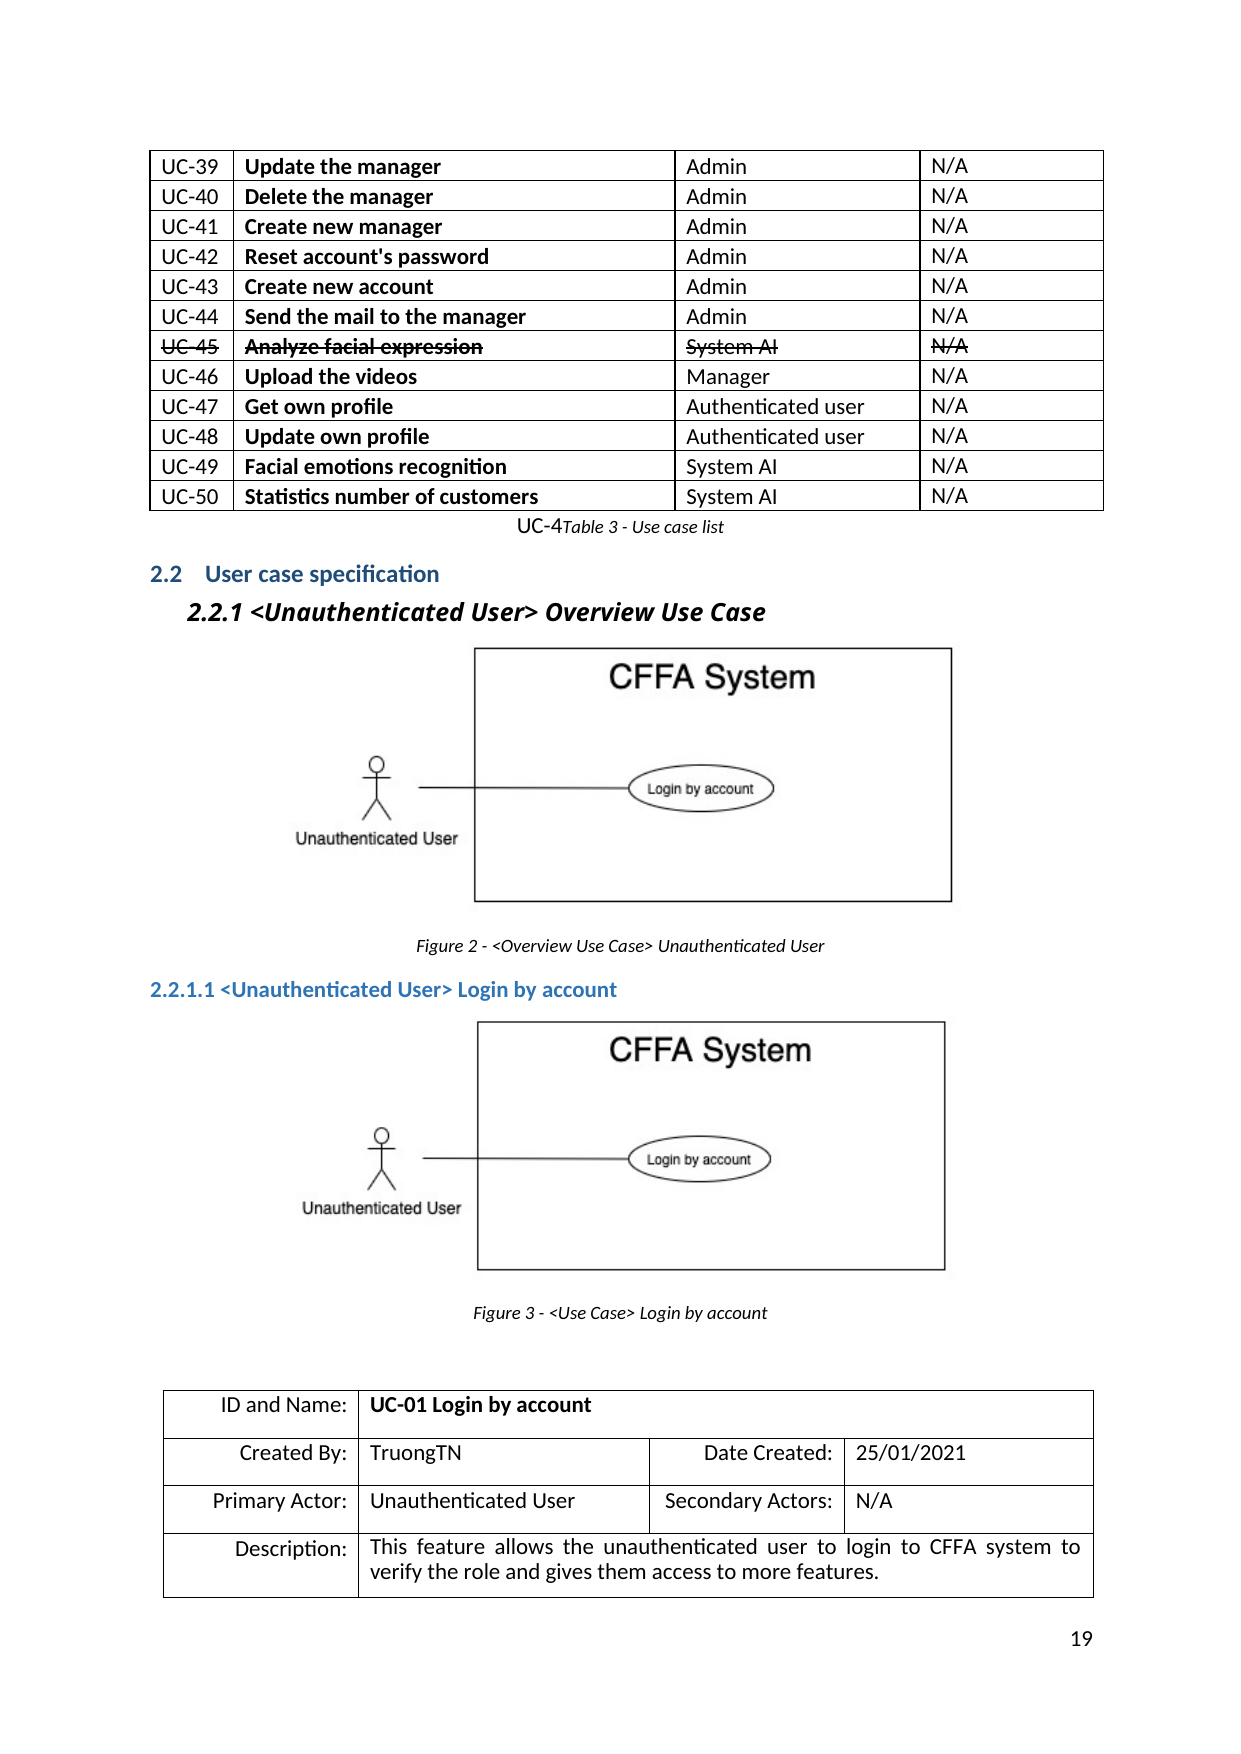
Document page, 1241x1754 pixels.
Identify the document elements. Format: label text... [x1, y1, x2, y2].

table_cell Secondary Actors: [650, 1486, 844, 1533]
table_cell UC-45 [151, 331, 233, 360]
table_cell N/A [921, 211, 1103, 240]
table_cell N/A [921, 361, 1103, 390]
table_cell Admin [676, 271, 919, 300]
table_cell UC-50 [151, 481, 233, 510]
table_cell Update own profile [234, 421, 674, 450]
table_cell UC-40 [151, 181, 233, 210]
table_header UC-01 Login by account [359, 1391, 1093, 1437]
table_cell N/A [845, 1486, 1093, 1533]
table_cell Primary Actor: [164, 1486, 358, 1533]
picture [285, 1005, 958, 1283]
table_cell Send the mail to the manager [234, 301, 674, 330]
table_cell Create new manager [234, 211, 674, 240]
table_cell UC-49 [151, 451, 233, 480]
table_cell N/A [921, 451, 1103, 480]
table_cell Delete the manager [234, 181, 674, 210]
table_cell Authenticated user [676, 421, 919, 450]
table_header ID and Name: [164, 1391, 358, 1437]
table_cell System AI [676, 481, 919, 510]
table_cell N/A [921, 301, 1103, 330]
table_cell Description: [164, 1534, 358, 1597]
table_cell UC-44 [151, 301, 233, 330]
subtitle 2.2.1 <Unauthenticated User> Overview Use Case [150, 595, 1093, 629]
table_cell UC-47 [151, 391, 233, 420]
subtitle 2.2.1.1 <Unauthenticated User> Login by account [150, 975, 1093, 1003]
table_cell Admin [676, 181, 919, 210]
table_cell Facial emotions recognition [234, 451, 674, 480]
table_cell Create new account [234, 271, 674, 300]
table_cell Get own profile [234, 391, 674, 420]
table_cell Reset account's password [234, 241, 674, 270]
table_cell UC-48 [151, 421, 233, 450]
table_cell Statistics number of customers [234, 481, 674, 510]
table_cell Admin [676, 211, 919, 240]
table_cell This feature allows the unauthenticated user to login to CFFA system to verify the role and gives them access to more features. [359, 1534, 1093, 1597]
table_cell UC-46 [151, 361, 233, 390]
picture [278, 631, 965, 915]
table_cell N/A [921, 421, 1103, 450]
table_cell Created By: [164, 1439, 358, 1485]
table_cell Manager [676, 361, 919, 390]
table_cell N/A [921, 241, 1103, 270]
table_cell N/A [921, 181, 1103, 210]
table_cell UC-43 [151, 271, 233, 300]
text Figure 2 - <Overview Use Case> Unauthenticated User [150, 934, 1093, 957]
table_cell N/A [921, 331, 1103, 360]
table_cell Analyze facial expression [234, 331, 674, 360]
table_cell UC-39 [151, 151, 233, 180]
table_cell N/A [921, 391, 1103, 420]
table_cell Upload the videos [234, 361, 674, 390]
table_cell N/A [921, 271, 1103, 300]
table_cell N/A [921, 481, 1103, 510]
text Figure 3 - <Use Case> Login by account [150, 1301, 1093, 1324]
table_cell Authenticated user [676, 391, 919, 420]
table_cell Update the manager [234, 151, 674, 180]
table_cell UC-42 [151, 241, 233, 270]
table_cell Admin [676, 301, 919, 330]
table_cell Unauthenticated User [359, 1486, 649, 1533]
table_cell System AI [676, 451, 919, 480]
table_cell Date Created: [650, 1439, 844, 1485]
subtitle User case specification [150, 558, 1093, 588]
table_cell 25/01/2021 [845, 1439, 1093, 1485]
table_cell UC-41 [151, 211, 233, 240]
table_cell Admin [676, 241, 919, 270]
text UC-4Table 3 - Use case list [150, 511, 1093, 539]
table_cell Admin [676, 151, 919, 180]
table_cell TruongTN [359, 1439, 649, 1485]
table_cell N/A [921, 151, 1103, 180]
table_cell System AI [676, 331, 919, 360]
